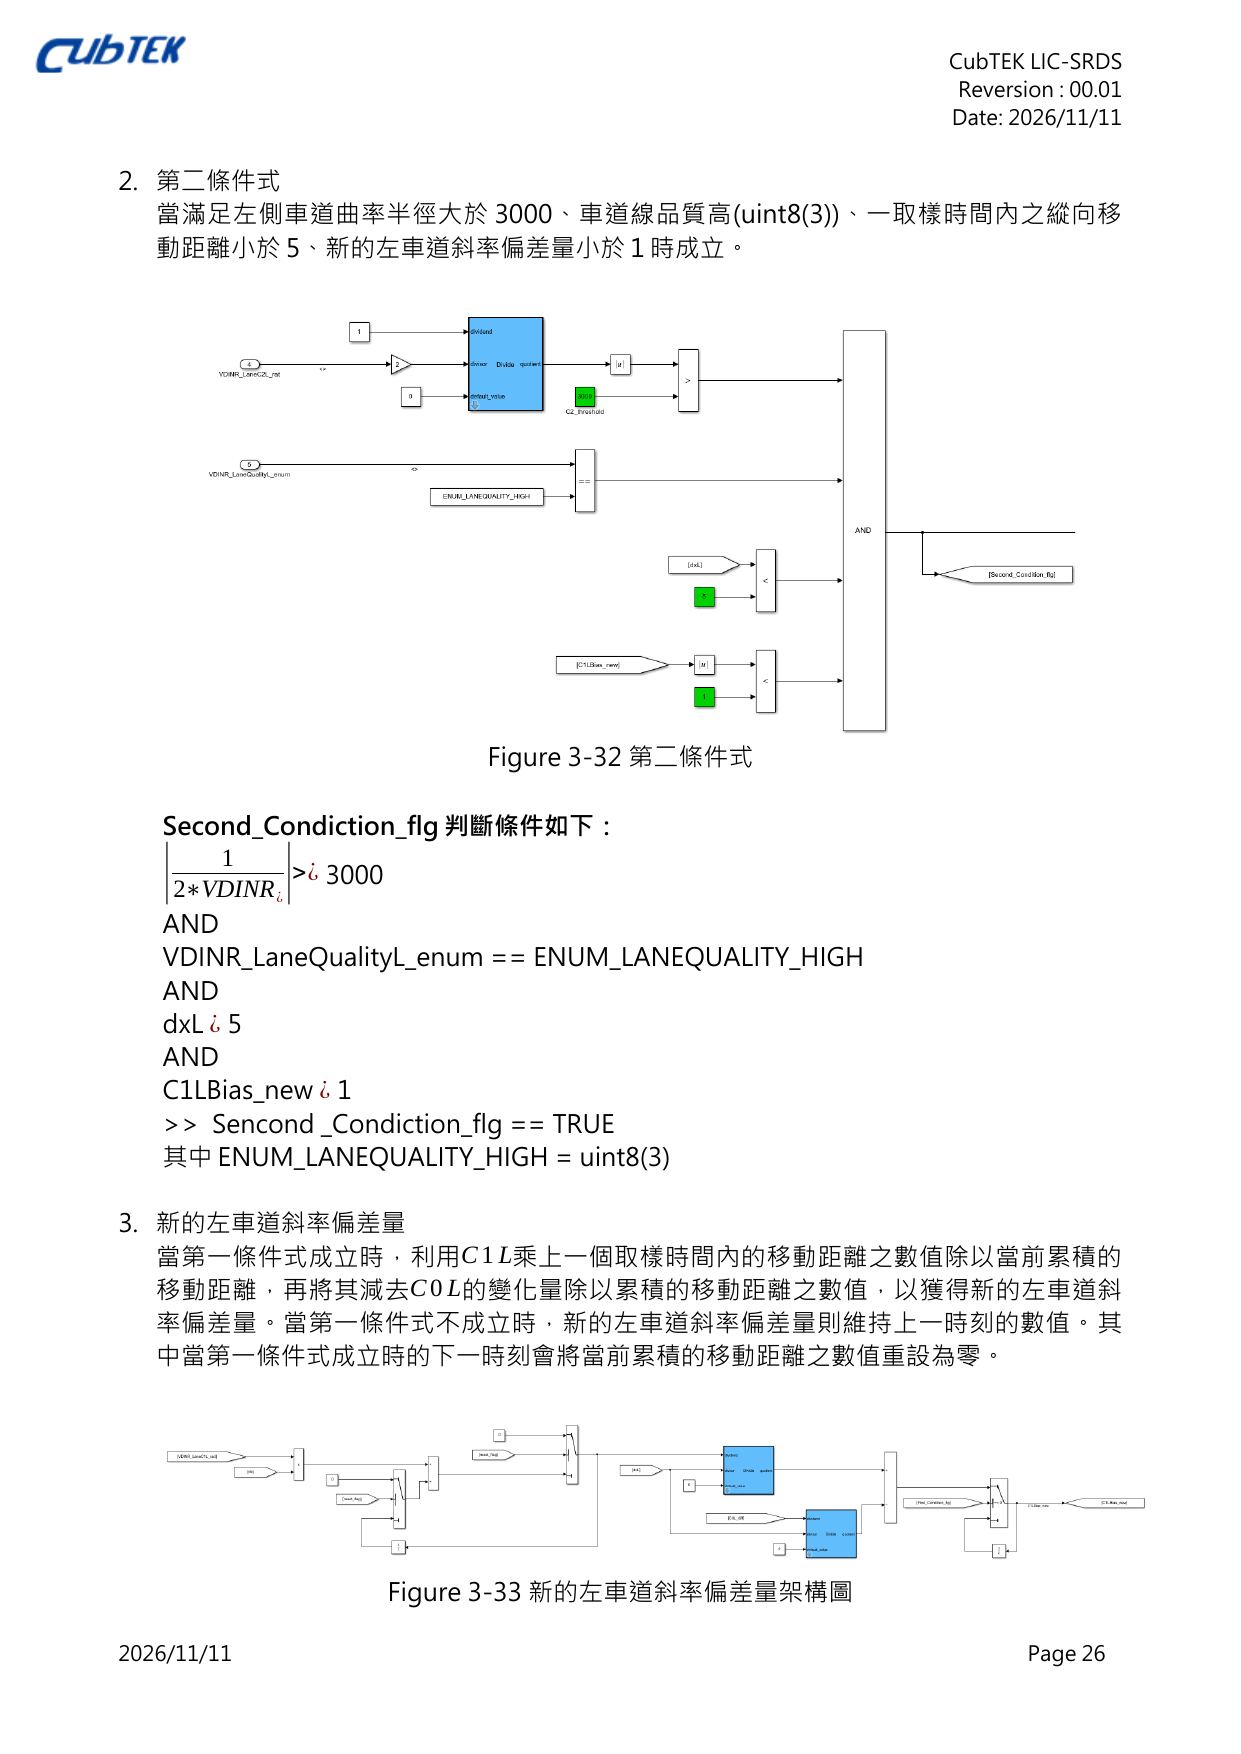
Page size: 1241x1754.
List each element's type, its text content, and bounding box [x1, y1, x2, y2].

picture [28, 25, 188, 71]
text AND [162, 973, 1122, 1006]
text Figure 3-32 第二條件式 [118, 733, 1122, 775]
text 當第一條件式成立時，利用乘上一個取樣時間內的移動距離之數值除以當前累積的移動距離，再將其減去的變化量除以累積的移動距離之數值，以獲得新的左車道斜率偏差量。當第一條件式不成立時，新的左車道斜率偏差量則維持上一時刻的數值。其中當第一條件式成立時的下一時刻會將當前累積的移動距離之數值重設為零。 [156, 1239, 1122, 1372]
picture [155, 1405, 1160, 1569]
text 其中ENUM_LANEQUALITY_HIGH = uint8(3) [162, 1139, 1122, 1173]
list 新的左車道斜率偏差量 [118, 1206, 1122, 1239]
list 第二條件式 [118, 164, 1122, 197]
text AND [162, 1040, 1122, 1073]
text AND [162, 907, 1122, 940]
picture [202, 296, 1076, 734]
text 3000 [162, 841, 1122, 907]
text Second_Condiction_flg判斷條件如下： [162, 808, 1122, 841]
text VDINR_LaneQualityL_enum == ENUM_LANEQUALITY_HIGH [162, 940, 1122, 973]
text 當滿足左側車道曲率半徑大於3000、車道線品質高(uint8(3))、一取樣時間內之縱向移動距離小於5、新的左車道斜率偏差量小於1時成立。 [156, 197, 1122, 263]
text dxL 5 [162, 1006, 1122, 1040]
text >> Sencond _Condiction_flg == TRUE [162, 1106, 1122, 1139]
text C1LBias_new 1 [162, 1073, 1122, 1106]
text Figure 3-33 新的左車道斜率偏差量架構圖 [118, 1568, 1122, 1610]
